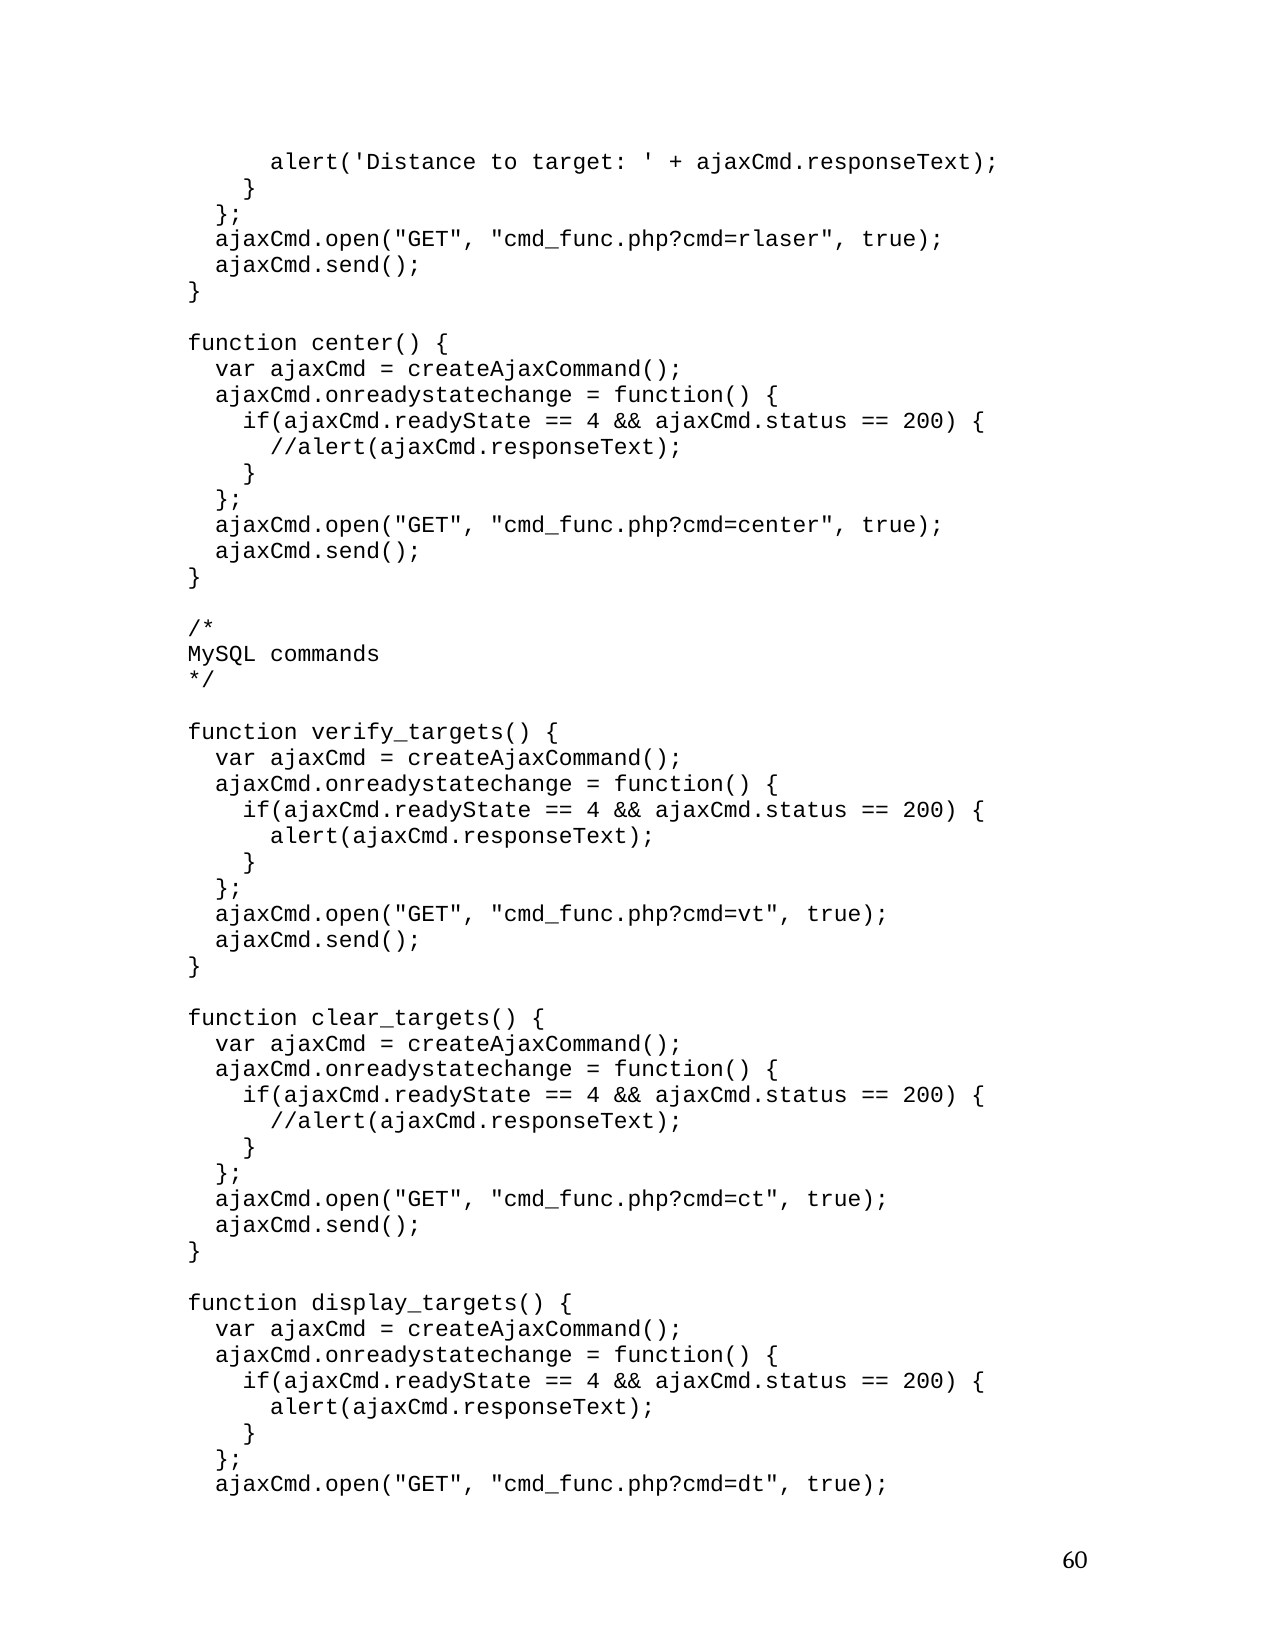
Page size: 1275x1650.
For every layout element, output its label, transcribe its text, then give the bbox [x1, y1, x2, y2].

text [187, 1343, 1087, 1369]
text }; [187, 202, 1087, 228]
text ajaxCmd.open("GET", "cmd_func.php?cmd=ct", true); [187, 1187, 1087, 1213]
text MySQL commands [187, 643, 1087, 669]
text //alert(ajaxCmd.responseText); [187, 1110, 1087, 1136]
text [187, 1369, 1087, 1395]
text } [187, 954, 1087, 980]
text //alert(ajaxCmd.responseText); [187, 435, 1087, 461]
text if(ajaxCmd.readyState == 4 && ajaxCmd.status == 200) { [187, 1084, 1087, 1110]
text function verify_targets() { [187, 721, 1087, 747]
text } [187, 850, 1087, 876]
text }; [187, 876, 1087, 902]
text } [187, 1239, 1087, 1265]
text }; [187, 487, 1087, 513]
text ajaxCmd.open("GET", "cmd_func.php?cmd=center", true); [187, 513, 1087, 539]
text */ [187, 669, 1087, 695]
text /* [187, 617, 1087, 643]
text }; [187, 1162, 1087, 1187]
text alert('Distance to target: ' + ajaxCmd.responseText); [187, 150, 1087, 176]
text var ajaxCmd = createAjaxCommand(); [187, 357, 1087, 383]
text }; [187, 1447, 1087, 1473]
text ajaxCmd.onreadystatechange = function() { [187, 1058, 1087, 1084]
text } [187, 461, 1087, 487]
text var ajaxCmd = createAjaxCommand(); [187, 1317, 1087, 1343]
text alert(ajaxCmd.responseText); [187, 824, 1087, 850]
text function center() { [187, 332, 1087, 357]
text var ajaxCmd = createAjaxCommand(); [187, 1032, 1087, 1058]
text function display_targets() { [187, 1291, 1087, 1317]
text ajaxCmd.open("GET", "cmd_func.php?cmd=dt", true); [187, 1473, 1087, 1499]
text alert(ajaxCmd.responseText); [187, 1395, 1087, 1421]
text } [187, 1136, 1087, 1162]
text } [187, 176, 1087, 202]
text ajaxCmd.onreadystatechange = function() { [187, 383, 1087, 409]
text var ajaxCmd = createAjaxCommand(); [187, 747, 1087, 772]
text } [187, 1421, 1087, 1447]
text if(ajaxCmd.readyState == 4 && ajaxCmd.status == 200) { [187, 798, 1087, 824]
text ajaxCmd.onreadystatechange = function() { [187, 772, 1087, 798]
text ajaxCmd.send(); [187, 539, 1087, 565]
text ajaxCmd.open("GET", "cmd_func.php?cmd=vt", true); [187, 902, 1087, 928]
text ajaxCmd.send(); [187, 1213, 1087, 1239]
text ajaxCmd.send(); [187, 928, 1087, 954]
text } [187, 280, 1087, 306]
text ajaxCmd.open("GET", "cmd_func.php?cmd=rlaser", true); [187, 228, 1087, 254]
text ajaxCmd.send(); [187, 254, 1087, 280]
text } [187, 565, 1087, 591]
text if(ajaxCmd.readyState == 4 && ajaxCmd.status == 200) { [187, 409, 1087, 435]
text function clear_targets() { [187, 1006, 1087, 1032]
